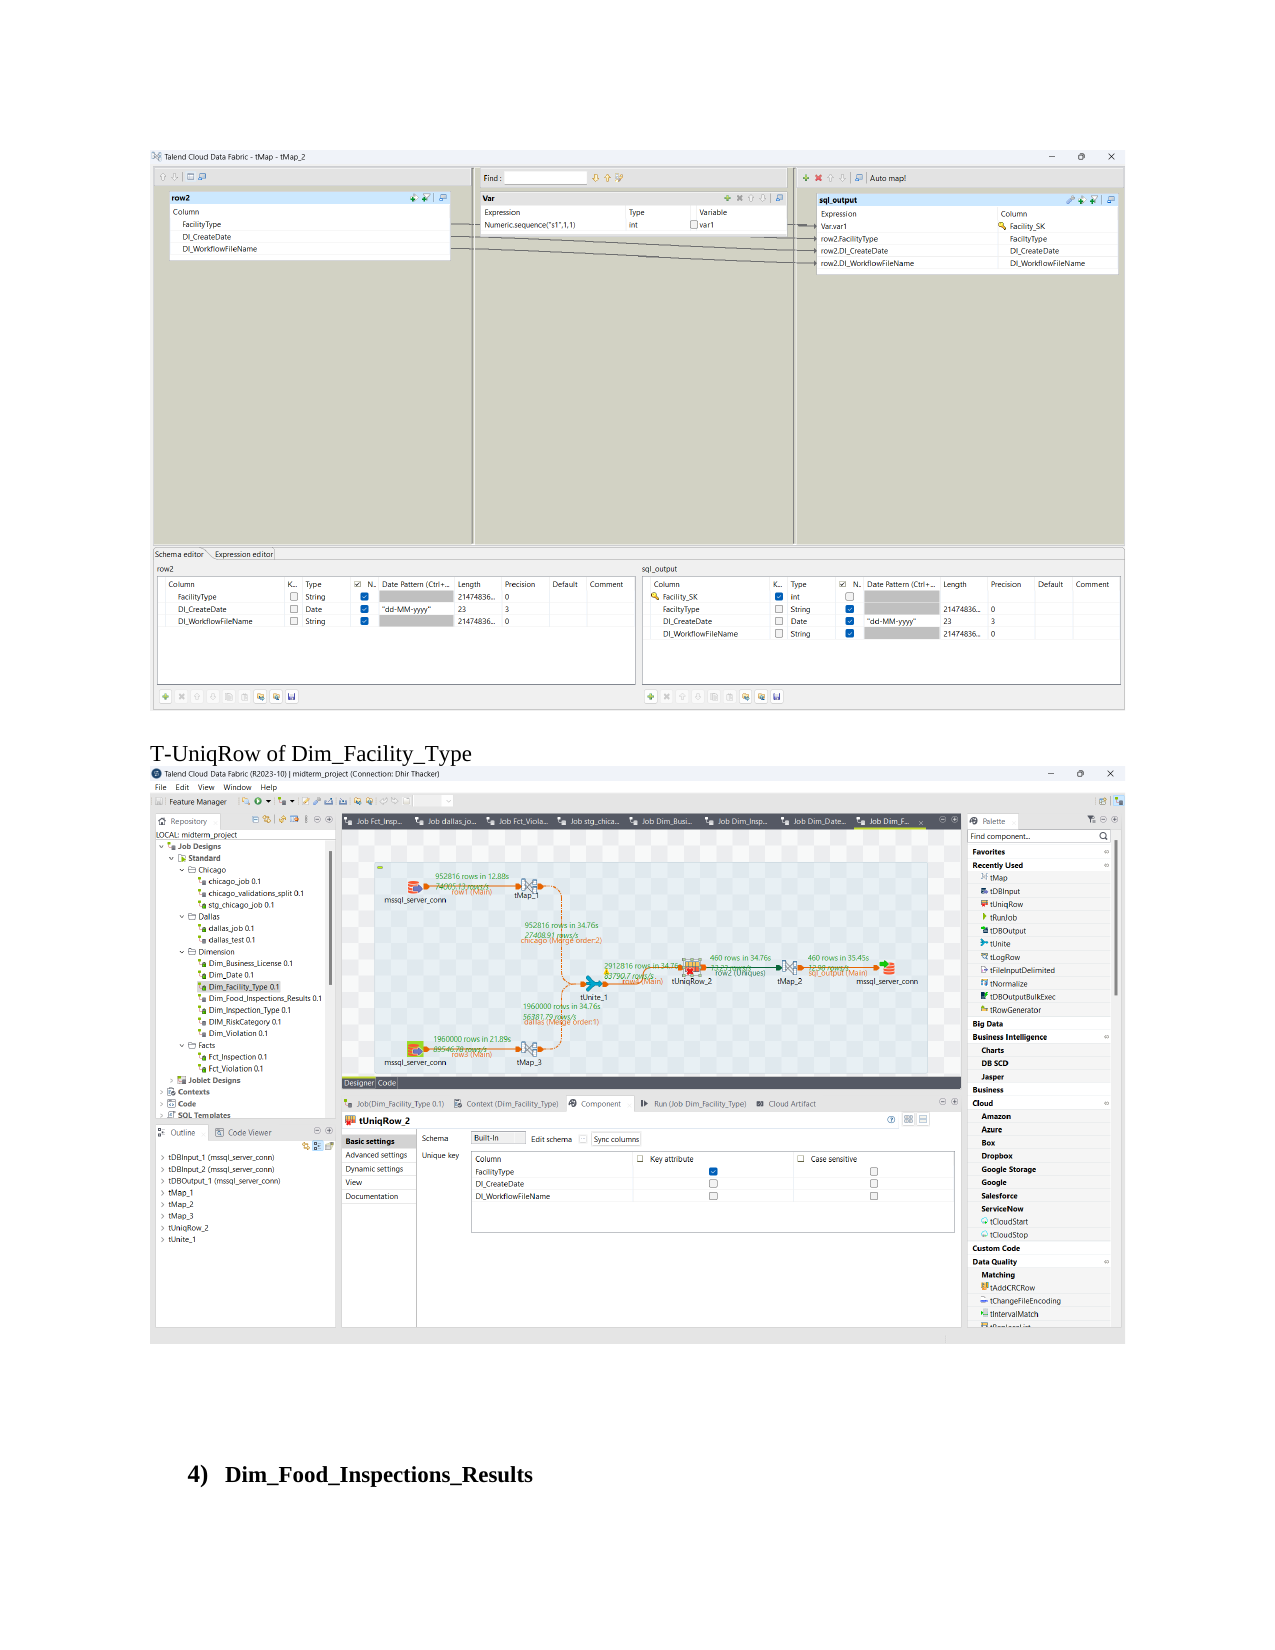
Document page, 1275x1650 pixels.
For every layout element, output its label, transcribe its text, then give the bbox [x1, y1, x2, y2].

picture [150, 150, 1125, 711]
text T-UniqRow of Dim_Facility_Type [150, 740, 1125, 766]
picture [150, 766, 1125, 1344]
list Dim_Food_Inspections_Results [187, 1459, 1125, 1488]
